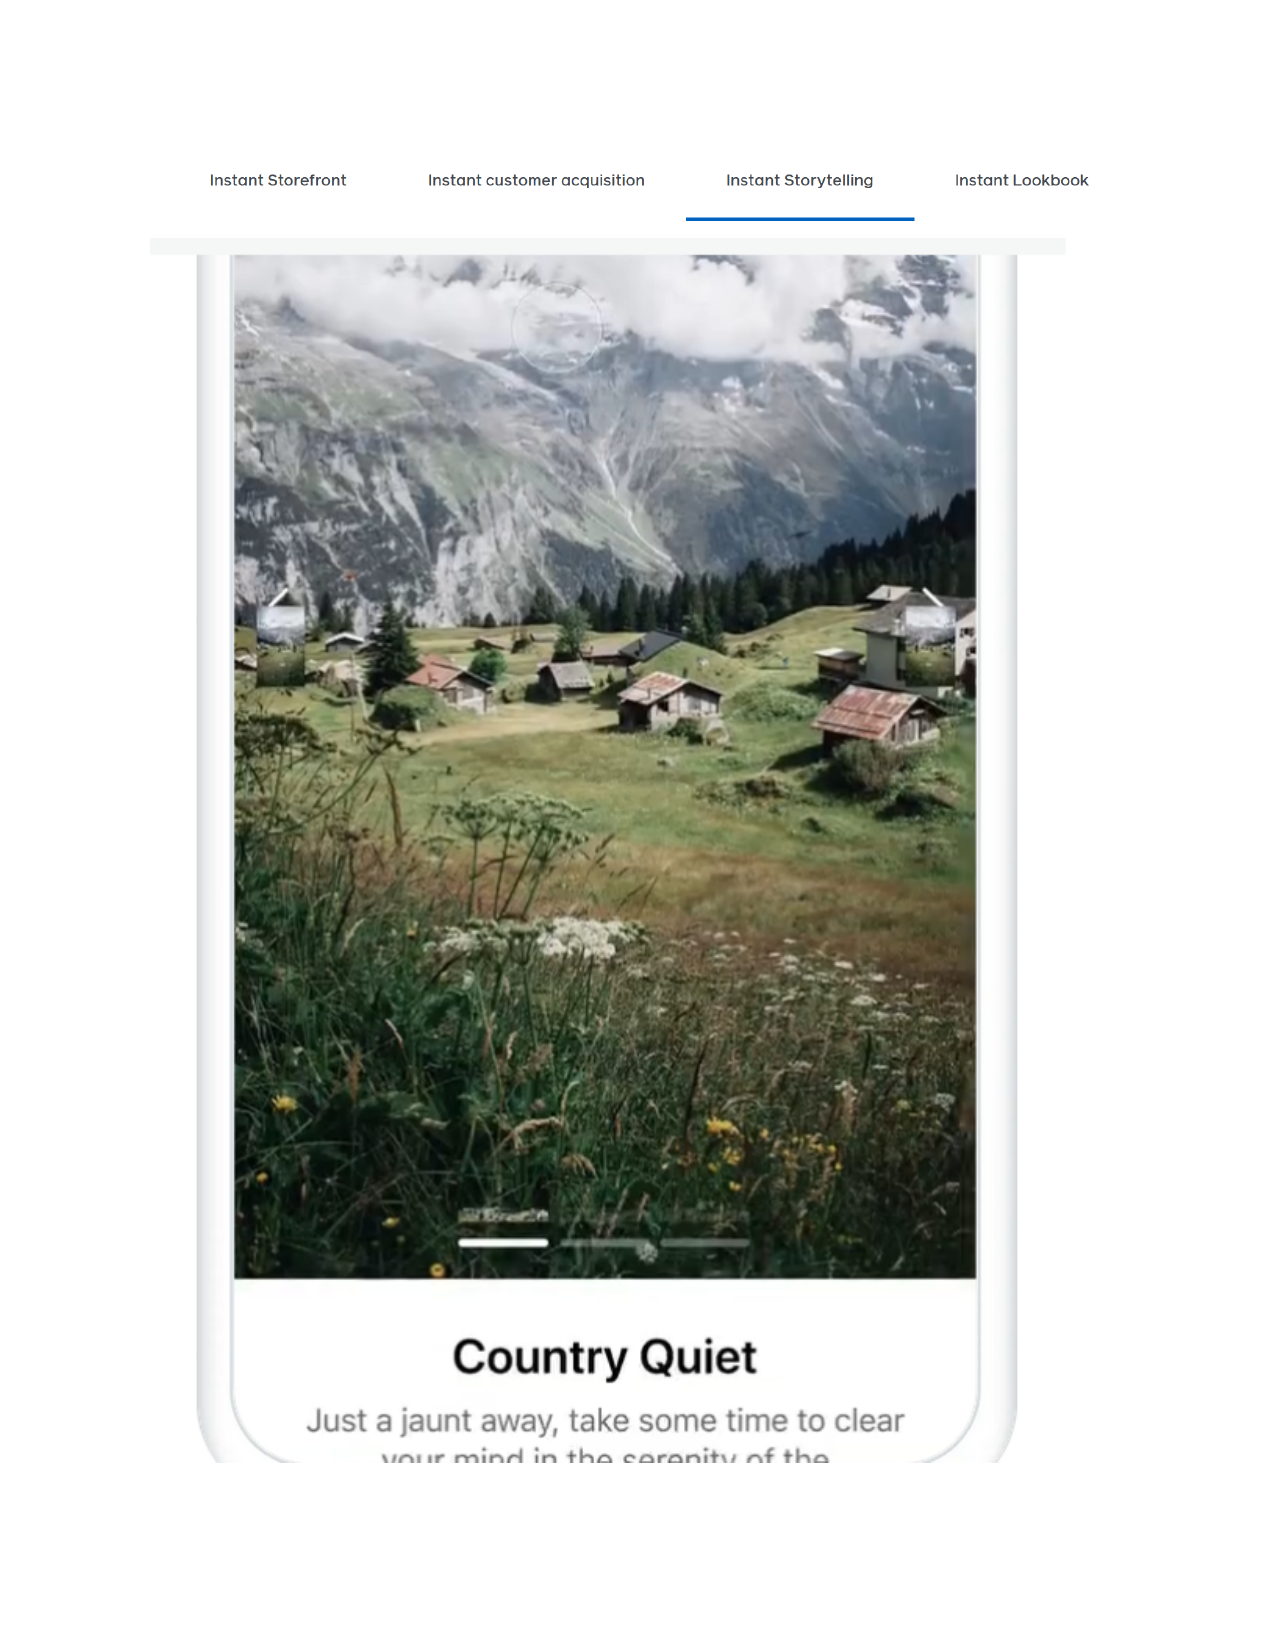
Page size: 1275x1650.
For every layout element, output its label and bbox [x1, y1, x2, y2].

picture [150, 150, 1125, 221]
picture [150, 238, 1066, 1463]
